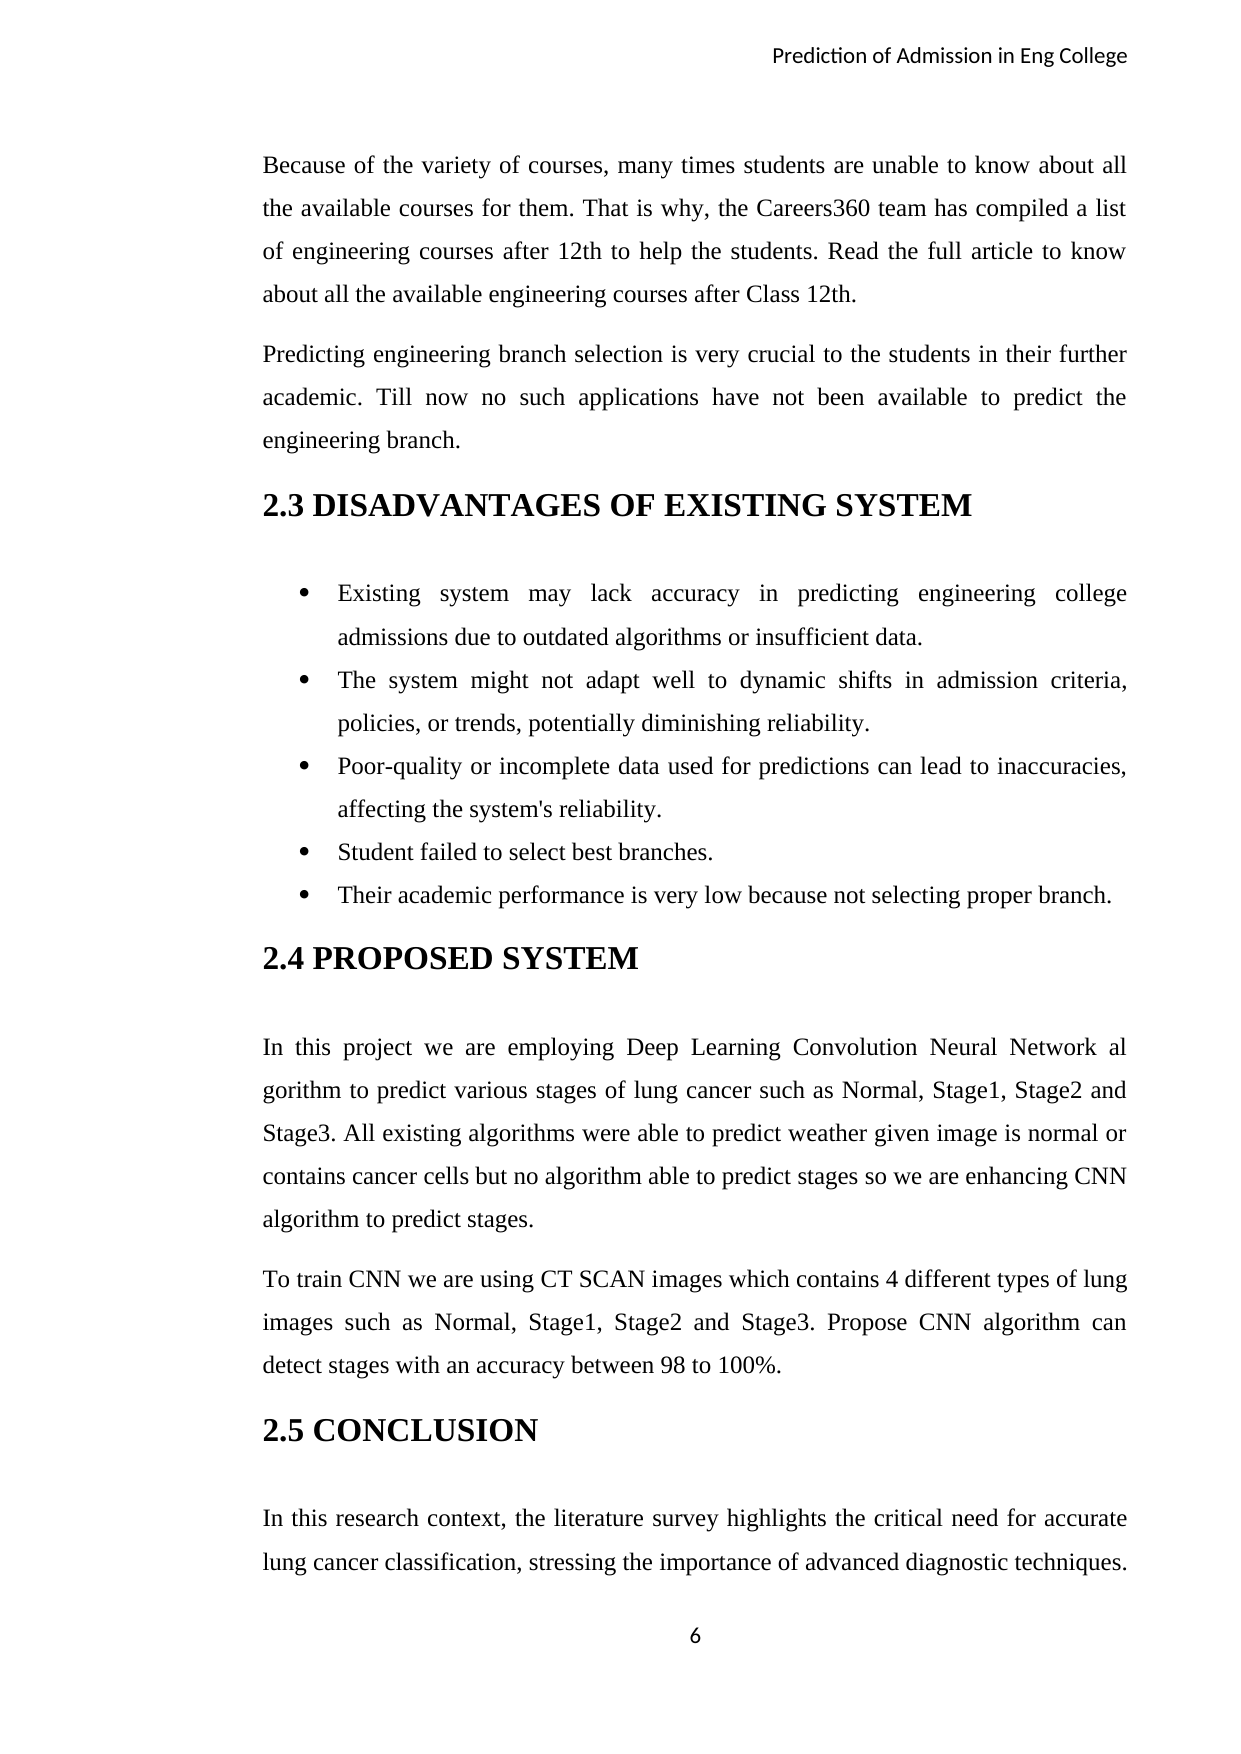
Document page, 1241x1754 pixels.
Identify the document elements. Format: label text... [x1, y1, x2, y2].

list Poor-quality or incomplete data used for predictions can lead to inaccuracies, affecting the system's reliability. [300, 751, 1128, 823]
list Existing system may lack accuracy in predicting engineering college admissions due to outdated algorithms or insufficient data. [300, 578, 1128, 650]
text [262, 1503, 1128, 1575]
text 2.3 DISADVANTAGES OF EXISTING SYSTEM [262, 485, 1128, 523]
text 2.5 CONCLUSION [262, 1410, 1128, 1448]
text 2.4 PROPOSED SYSTEM [262, 938, 1128, 977]
list Their academic performance is very low because not selecting proper branch. [300, 880, 1128, 909]
list Student failed to select best branches. [300, 837, 1128, 866]
list The system might not adapt well to dynamic shifts in admission criteria, policies, or trends, potentially diminishing reliability. [300, 665, 1128, 737]
text To train CNN we are using CT SCAN images which contains 4 different types of lung images such as Normal, Stage1, Stage2 and Stage3. Propose CNN algorithm can detect stages with an accuracy between 98 to 100%. [262, 1264, 1128, 1379]
text In this project we are employing Deep Learning Convolution Neural Network al gorithm to predict various stages of lung cancer such as Normal, Stage1, Stage2 and Stage3. All existing algorithms were able to predict weather given image is normal or contains cancer cells but no algorithm able to predict stages so we are enhancing CNN algorithm to predict stages. [262, 1032, 1128, 1233]
text Predicting engineering branch selection is very crucial to the students in their further academic. Till now no such applications have not been available to predict the engineering branch. [262, 339, 1128, 454]
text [262, 150, 1128, 308]
